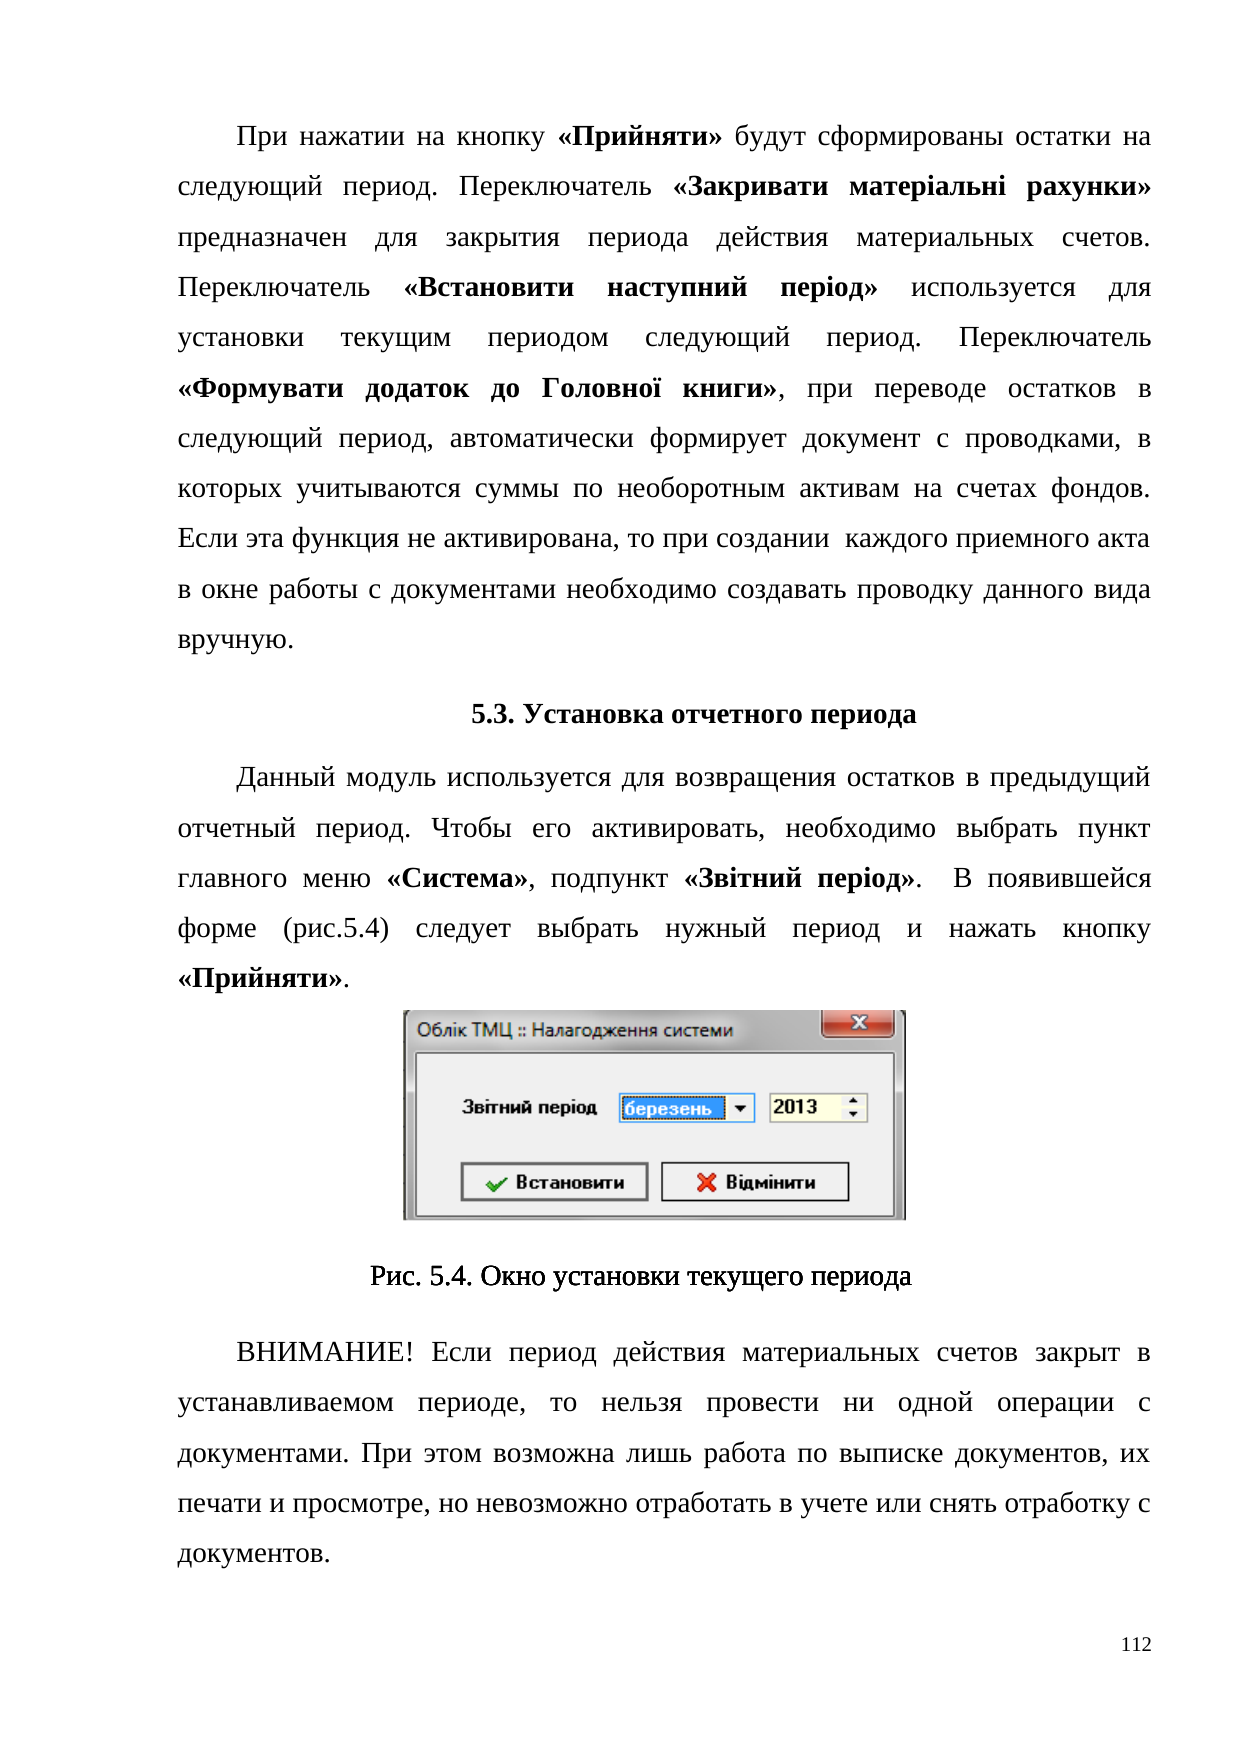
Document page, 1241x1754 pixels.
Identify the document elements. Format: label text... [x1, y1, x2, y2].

text ВНИМАНИЕ! Если период действия материальных счетов закрыт в устанавливаемом периоде, то нельзя провести ни одной операции с документами. При этом возможна лишь работа по выписке документов, их печати и просмотре, но невозможно отработать в учете или снять отработку с документов. [177, 1334, 1152, 1569]
subtitle 5.3. Установка отчетного периода [236, 697, 1152, 730]
text Данный модуль используется для возвращения остатков в предыдущий отчетный период. Чтобы его активировать, необходимо выбрать пункт главного меню «Система», подпункт «Звітний період». В появившейся форме (рис.5.4) следует выбрать нужный период и нажать кнопку «Прийняти». [177, 759, 1152, 994]
picture [403, 1010, 906, 1222]
text При нажатии на кнопку «Прийняти» будут сформированы остатки на следующий период. Переключатель «Закривати матеріальні рахунки» предназначен для закрытия периода действия материальных счетов. Переключатель «Встановити наступний період» используется для установки текущим периодом следующий период. Переключатель «Формувати додаток до Головної книги», при переводе остатков в следующий период, автоматически формирует документ с проводками, в которых учитываются суммы по необоротным активам на счетах фондов. Если эта функция не активирована, то при создании каждого приемного акта в окне работы с документами необходимо создавать проводку данного вида вручную. [177, 118, 1152, 655]
